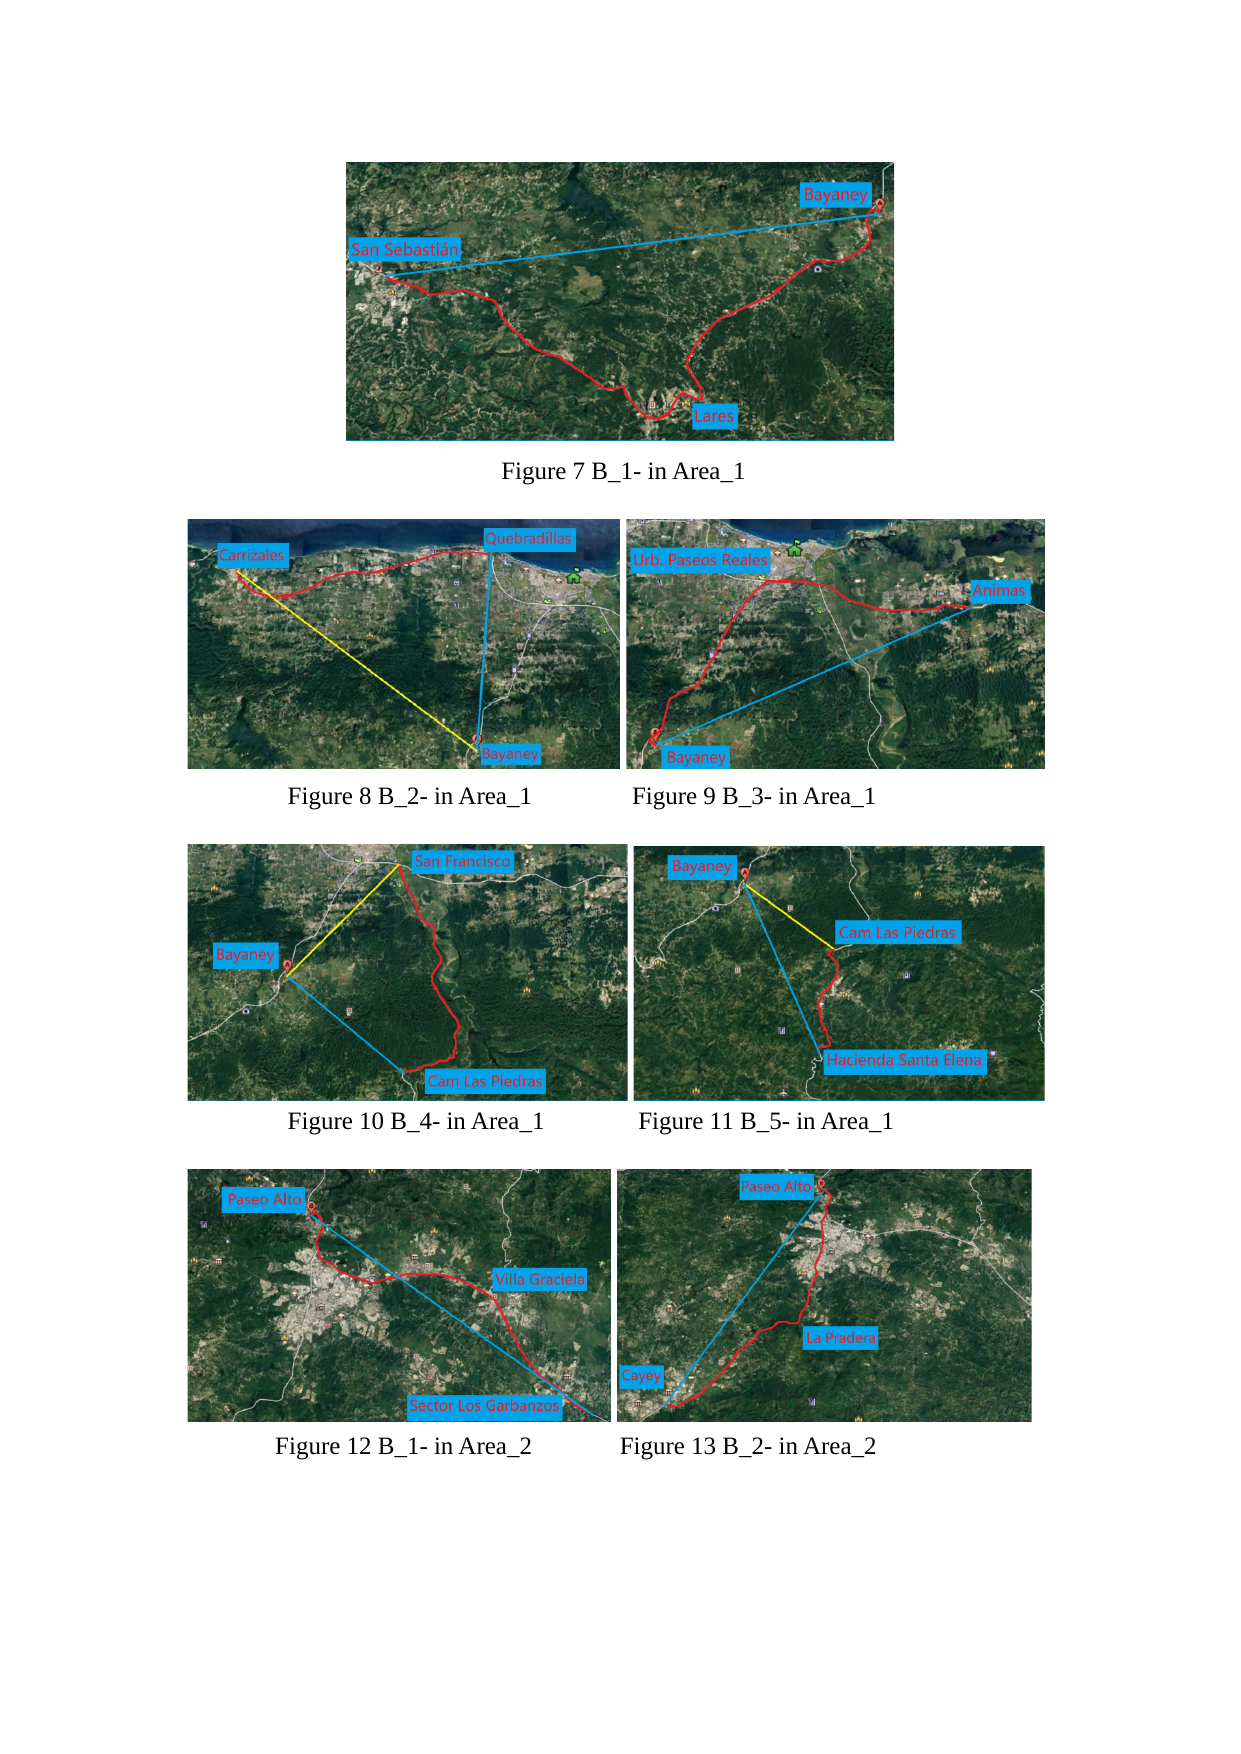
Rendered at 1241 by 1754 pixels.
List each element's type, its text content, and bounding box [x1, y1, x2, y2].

picture [633, 846, 1045, 1101]
picture [669, 752, 673, 762]
text Figure 12 B_1- in Area_2 Figure 13 B_2- in Area_2 [187, 1429, 1053, 1462]
text Figure 7 B_1- in Area_1 [187, 454, 1053, 487]
picture [626, 519, 1045, 769]
picture [617, 1169, 1032, 1422]
text Figure 8 B_2- in Area_1 Figure 9 B_3- in Area_1 [187, 779, 1053, 812]
picture [346, 162, 895, 441]
text Figure 10 B_4- in Area_1 Figure 11 B_5- in Area_1 [187, 1104, 1053, 1137]
picture [187, 519, 620, 769]
picture [187, 1169, 611, 1422]
picture [187, 844, 628, 1101]
